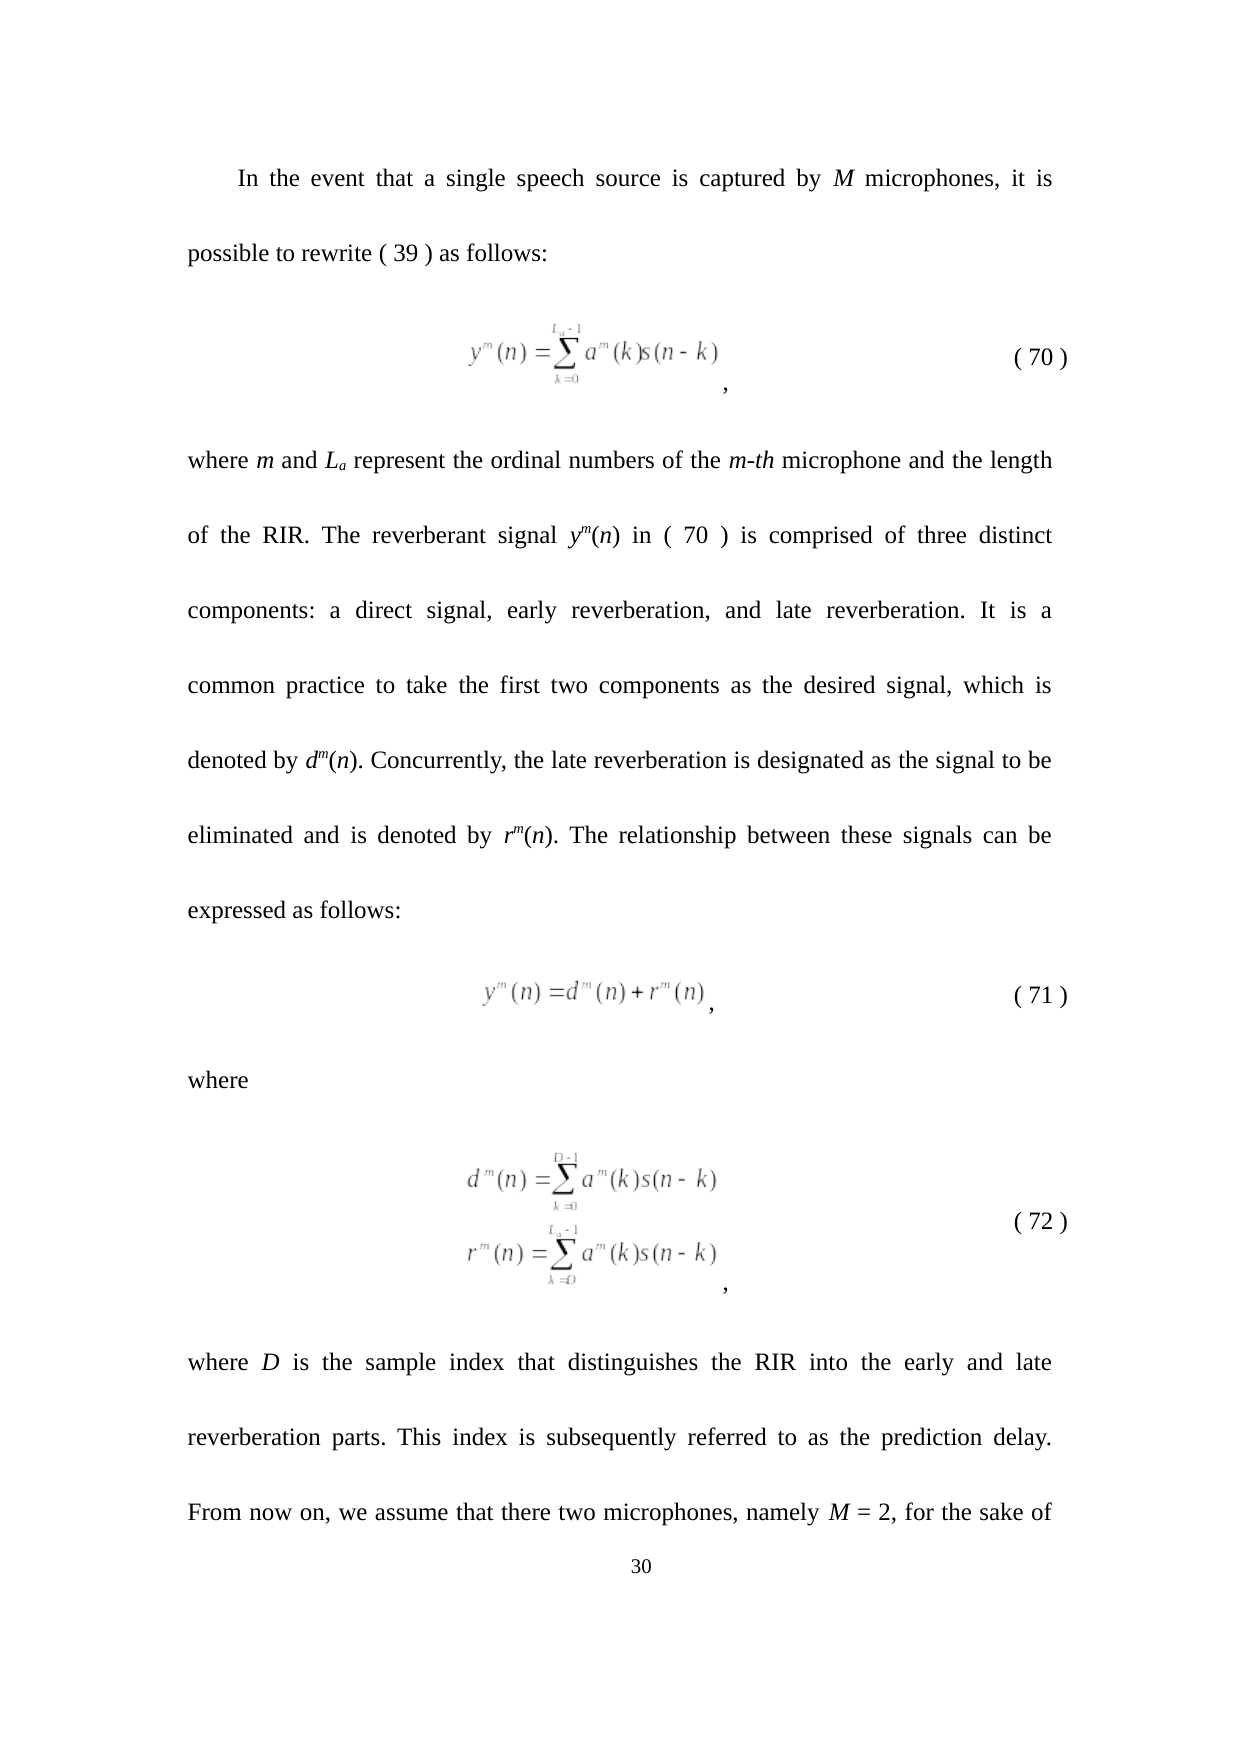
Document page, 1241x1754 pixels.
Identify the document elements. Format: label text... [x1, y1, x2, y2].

text where m and La represent the ordinal numbers of the m-th microphone and the length of the RIR. The reverberant signal ym(n) in ( 70 ) is comprised of three distinct components: a direct signal, early reverberation, and late reverberation. It is a common practice to take the first two components as the desired signal, which is denoted by dm(n). Concurrently, the late reverberation is designated as the signal to be eliminated and is denoted by rm(n). The relationship between these signals can be expressed as follows: [187, 441, 1053, 928]
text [187, 1343, 1053, 1531]
table_header , [199, 300, 994, 441]
text where [187, 1061, 1053, 1098]
table_header ( 70 ) [994, 300, 1087, 441]
table_header , [199, 1127, 994, 1343]
text In the event that a single speech source is captured by M microphones, it is possible to rewrite ( 39 ) as follows: [187, 158, 1053, 271]
table_header , [199, 957, 994, 1061]
table_header ( 72 ) [994, 1127, 1087, 1343]
table_header ( 71 ) [994, 957, 1087, 1061]
